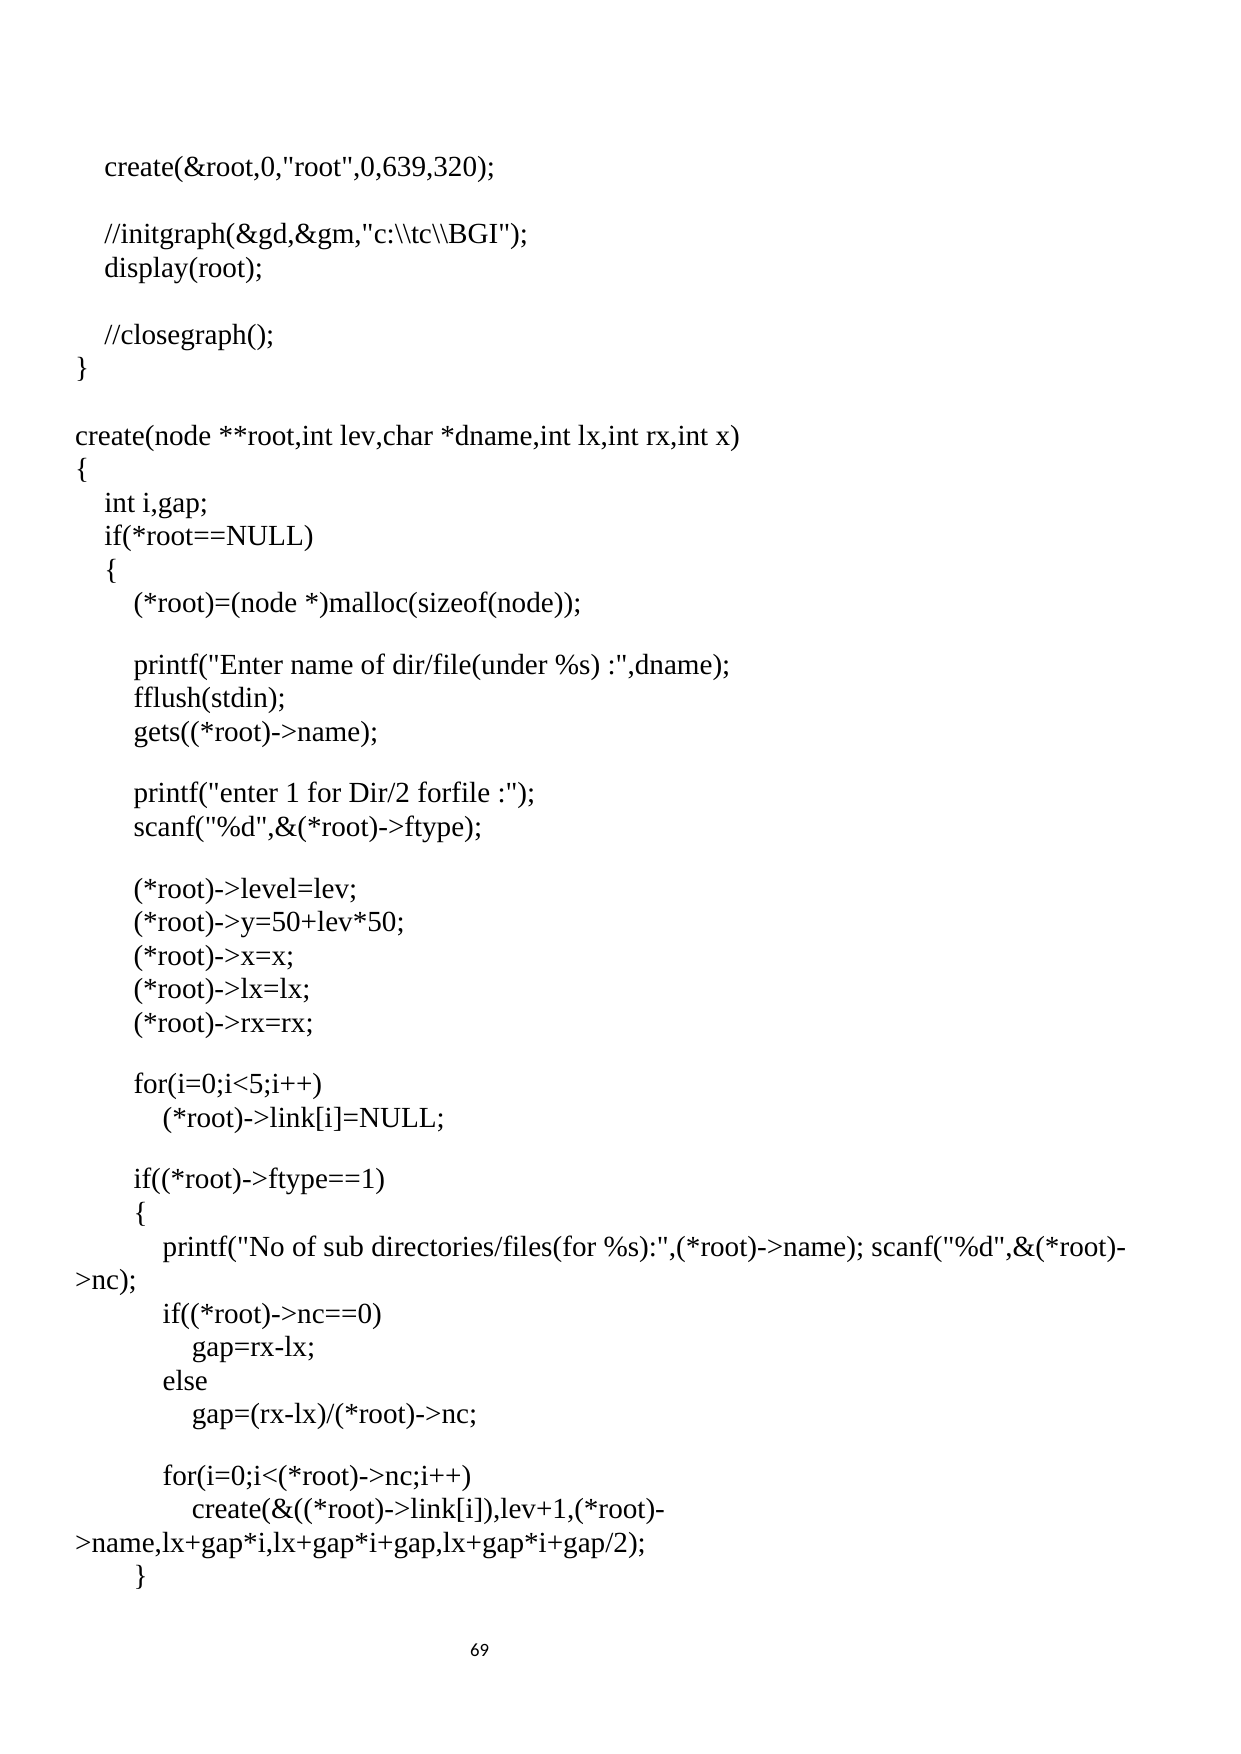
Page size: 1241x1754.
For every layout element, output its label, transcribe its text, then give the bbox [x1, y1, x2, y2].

text printf("No of sub directories/files(for %s):",(*root)->name); scanf("%d",&(*root)->nc); [75, 1229, 1165, 1296]
text (*root)->link[i]=NULL; [75, 1100, 1165, 1133]
text { [75, 1195, 1165, 1229]
text (*root)->x=x; [75, 938, 1165, 971]
text printf("Enter name of dir/file(under %s) :",dname); [75, 647, 1165, 681]
text display(root); [75, 250, 1165, 283]
text //closegraph(); [75, 317, 1165, 351]
text { [75, 451, 1165, 485]
text (*root)->lx=lx; [75, 971, 1165, 1005]
text for(i=0;i<5;i++) [75, 1066, 1165, 1100]
text for(i=0;i<(*root)->nc;i++) [75, 1458, 1165, 1491]
text gap=(rx-lx)/(*root)->nc; [75, 1396, 1165, 1430]
text fflush(stdin); [75, 681, 1165, 714]
text if(*root==NULL) [75, 518, 1165, 552]
text else [75, 1363, 1165, 1396]
text (*root)->y=50+lev*50; [75, 904, 1165, 938]
text printf("enter 1 for Dir/2 forfile :"); [75, 776, 1165, 809]
text (*root)->level=lev; [75, 871, 1165, 904]
text if((*root)->ftype==1) [75, 1162, 1165, 1195]
text create(node **root,int lev,char *dname,int lx,int rx,int x) [75, 418, 1165, 451]
text } [75, 351, 1165, 384]
text create(&((*root)->link[i]),lev+1,(*root)->name,lx+gap*i,lx+gap*i+gap,lx+gap*i+gap/2); [75, 1491, 1165, 1558]
text //initgraph(&gd,&gm,"c:\\tc\\BGI"); [75, 216, 1165, 250]
text (*root)=(node *)malloc(sizeof(node)); [75, 585, 1165, 619]
text { [75, 552, 1165, 585]
text gap=rx-lx; [75, 1329, 1165, 1363]
text (*root)->rx=rx; [75, 1005, 1165, 1038]
text scanf("%d",&(*root)->ftype); [75, 809, 1165, 843]
text create(&root,0,"root",0,639,320); [75, 149, 1165, 183]
text gets((*root)->name); [75, 714, 1165, 748]
text int i,gap; [75, 485, 1165, 518]
text if((*root)->nc==0) [75, 1296, 1165, 1329]
text } [75, 1558, 1165, 1592]
